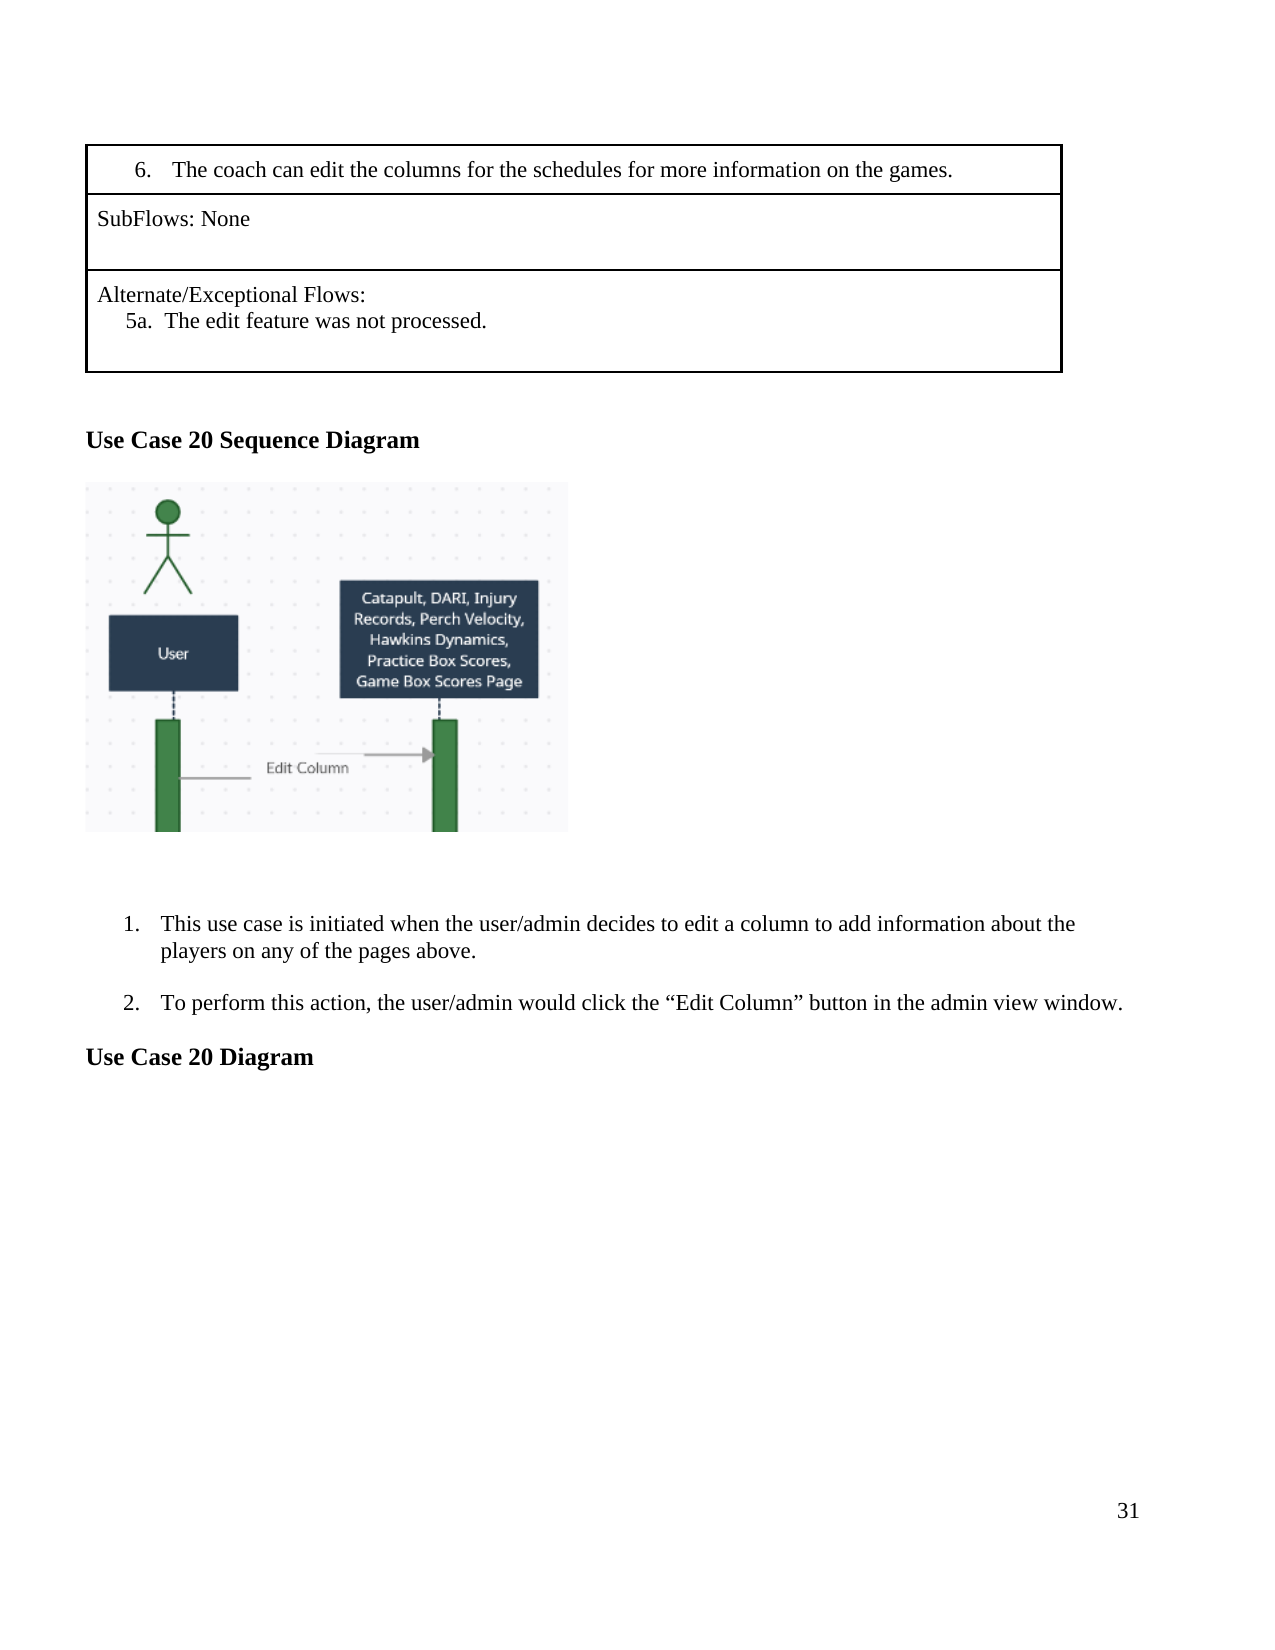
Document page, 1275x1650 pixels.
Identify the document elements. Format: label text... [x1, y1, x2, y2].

list This use case is initiated when the user/admin decides to edit a column to add information about the players on any of the pages above. [123, 910, 1139, 963]
text Use Case 20 Sequence Diagram [85, 425, 1139, 454]
picture [85, 482, 569, 832]
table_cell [88, 146, 1060, 193]
list To perform this action, the user/admin would click the “Edit Column” button in the admin view window. [123, 989, 1139, 1016]
table_cell Alternate/Exceptional Flows: 5a. The edit feature was not processed. [88, 271, 1060, 371]
text Use Case 20 Diagram [85, 1042, 1139, 1071]
table_cell SubFlows: None [88, 195, 1060, 269]
